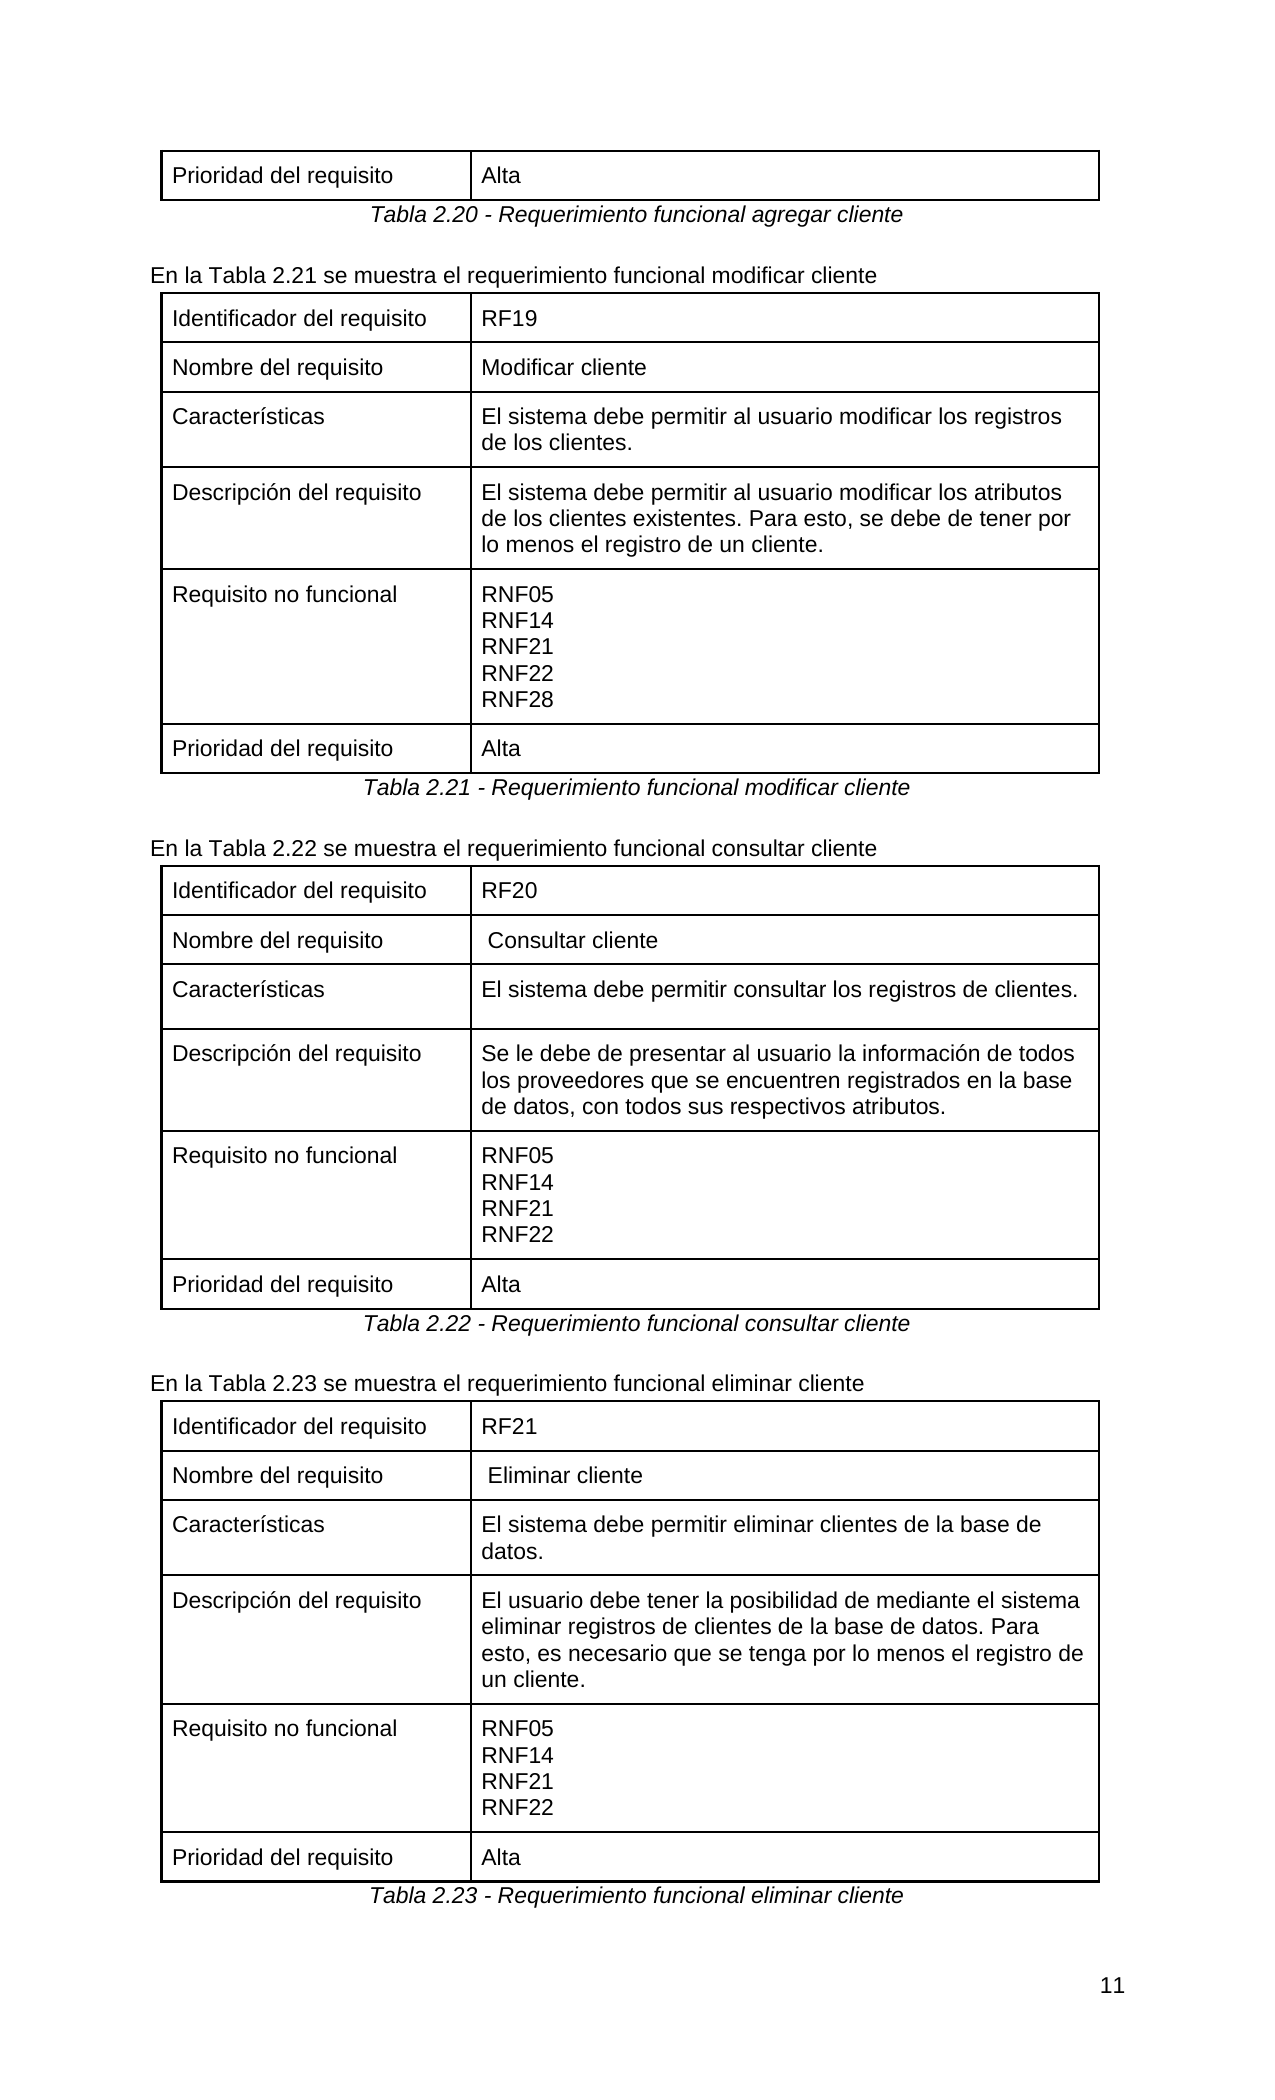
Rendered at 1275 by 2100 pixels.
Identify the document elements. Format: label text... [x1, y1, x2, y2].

table_cell El sistema debe permitir consultar los registros de clientes. [472, 965, 1098, 1028]
table_header RF21 [472, 1402, 1098, 1449]
table_cell Alta [472, 1260, 1098, 1307]
table_cell Nombre del requisito [163, 916, 470, 963]
table_cell Modificar cliente [472, 343, 1098, 391]
table_cell Se le debe de presentar al usuario la información de todos los proveedores que se encuentren registrados en la base de datos, con todos sus respectivos atributos. [472, 1030, 1098, 1130]
table_cell Consultar cliente [472, 916, 1098, 963]
table_cell El usuario debe tener la posibilidad de mediante el sistema eliminar registros de clientes de la base de datos. Para esto, es necesario que se tenga por lo menos el registro de un cliente. [472, 1576, 1098, 1703]
table_cell Prioridad del requisito [163, 152, 470, 199]
table_header RF20 [472, 867, 1098, 914]
table_cell Eliminar cliente [472, 1452, 1098, 1499]
table_cell Prioridad del requisito [163, 1260, 470, 1307]
text En la Tabla 2.22 se muestra el requerimiento funcional consultar cliente [150, 834, 1125, 861]
table_cell Requisito no funcional [163, 1132, 470, 1258]
table_cell El sistema debe permitir eliminar clientes de la base de datos. [472, 1501, 1098, 1574]
table_cell RNF05 RNF14 RNF21 RNF22 RNF28 [472, 570, 1098, 723]
table_cell Prioridad del requisito [163, 725, 470, 772]
text Tabla 2.20 - Requerimiento funcional agregar cliente [150, 201, 1125, 228]
table_cell Descripción del requisito [163, 468, 470, 568]
text Tabla 2.23 - Requerimiento funcional eliminar cliente [150, 1882, 1125, 1909]
table_header Identificador del requisito [163, 867, 470, 914]
table_cell Nombre del requisito [163, 1452, 470, 1499]
table_cell Prioridad del requisito [163, 1833, 470, 1880]
table_header Identificador del requisito [163, 1402, 470, 1449]
table_cell El sistema debe permitir al usuario modificar los atributos de los clientes existentes. Para esto, se debe de tener por lo menos el registro de un cliente. [472, 468, 1098, 568]
table_cell Descripción del requisito [163, 1030, 470, 1130]
table_cell Alta [472, 152, 1098, 199]
text En la Tabla 2.21 se muestra el requerimiento funcional modificar cliente [150, 262, 1125, 288]
text Tabla 2.22 - Requerimiento funcional consultar cliente [150, 1309, 1125, 1336]
table_cell Alta [472, 725, 1098, 772]
table_header Identificador del requisito [163, 294, 470, 341]
table_cell Alta [472, 1833, 1098, 1880]
text Tabla 2.21 - Requerimiento funcional modificar cliente [150, 774, 1125, 801]
table_cell Características [163, 393, 470, 466]
table_cell RNF05 RNF14 RNF21 RNF22 [472, 1705, 1098, 1831]
text En la Tabla 2.23 se muestra el requerimiento funcional eliminar cliente [150, 1370, 1125, 1396]
table_cell Requisito no funcional [163, 570, 470, 723]
table_cell Características [163, 1501, 470, 1574]
table_cell RNF05 RNF14 RNF21 RNF22 [472, 1132, 1098, 1258]
table_cell El sistema debe permitir al usuario modificar los registros de los clientes. [472, 393, 1098, 466]
table_cell Descripción del requisito [163, 1576, 470, 1703]
table_header RF19 [472, 294, 1098, 341]
table_cell Características [163, 965, 470, 1028]
table_cell Nombre del requisito [163, 343, 470, 391]
table_cell Requisito no funcional [163, 1705, 470, 1831]
